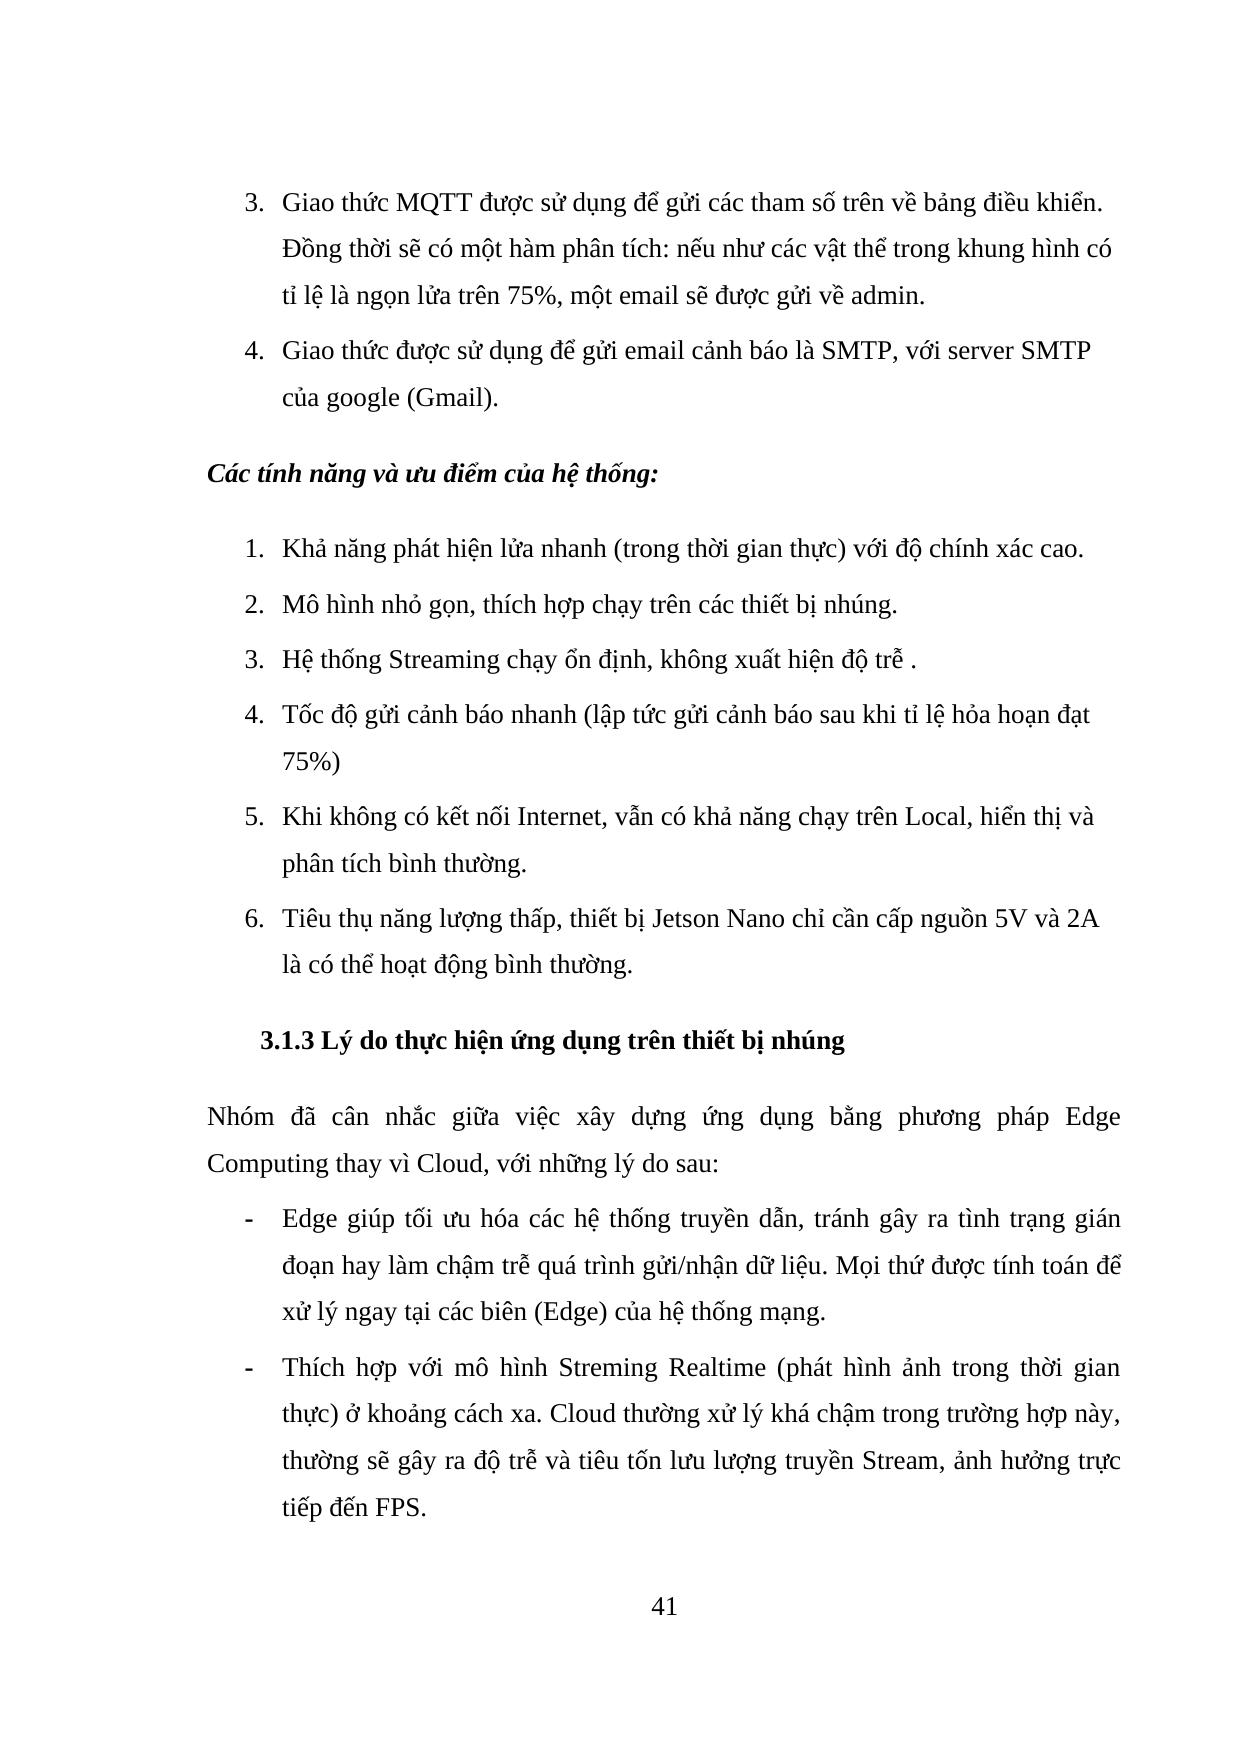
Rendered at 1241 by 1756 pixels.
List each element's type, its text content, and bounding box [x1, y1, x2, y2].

list Edge giúp tối ưu hóa các hệ thống truyền dẫn, tránh gây ra tình trạng gián đoạn hay làm chậm trễ quá trình gửi/nhận dữ liệu. Mọi thứ được tính toán để xử lý ngay tại các biên (Edge) của hệ thống mạng. [244, 1202, 1122, 1327]
list Giao thức được sử dụng để gửi email cảnh báo là SMTP, với server SMTP của google (Gmail). [244, 334, 1122, 412]
subtitle 3.1.3 Lý do thực hiện ứng dụng trên thiết bị nhúng [260, 1024, 1122, 1056]
list Thích hợp với mô hình Streming Realtime (phát hình ảnh trong thời gian thực) ở khoảng cách xa. Cloud thường xử lý khá chậm trong trường hợp này, thường sẽ gây ra độ trễ và tiêu tốn lưu lượng truyền Stream, ảnh hưởng trực tiếp đến FPS. [244, 1351, 1122, 1522]
text Nhóm đã cân nhắc giữa việc xây dựng ứng dụng bằng phương pháp Edge Computing thay vì Cloud, với những lý do sau: [207, 1100, 1122, 1178]
list Tốc độ gửi cảnh báo nhanh (lập tức gửi cảnh báo sau khi tỉ lệ hỏa hoạn đạt 75%) [244, 698, 1122, 776]
list Khi không có kết nối Internet, vẫn có khả năng chạy trên Local, hiển thị và phân tích bình thường. [244, 800, 1122, 878]
text Các tính năng và ưu điểm của hệ thống: [207, 457, 1122, 488]
list Mô hình nhỏ gọn, thích hợp chạy trên các thiết bị nhúng. [244, 588, 1122, 619]
list Hệ thống Streaming chạy ổn định, không xuất hiện độ trễ . [244, 643, 1122, 674]
list Giao thức MQTT được sử dụng để gửi các tham số trên về bảng điều khiển. Đồng thời sẽ có một hàm phân tích: nếu như các vật thể trong khung hình có tỉ lệ là ngọn lửa trên 75%, một email sẽ được gửi về admin. [244, 186, 1122, 310]
list Tiêu thụ năng lượng thấp, thiết bị Jetson Nano chỉ cần cấp nguồn 5V và 2A là có thể hoạt động bình thường. [244, 902, 1122, 980]
list Khả năng phát hiện lửa nhanh (trong thời gian thực) với độ chính xác cao. [244, 533, 1122, 564]
